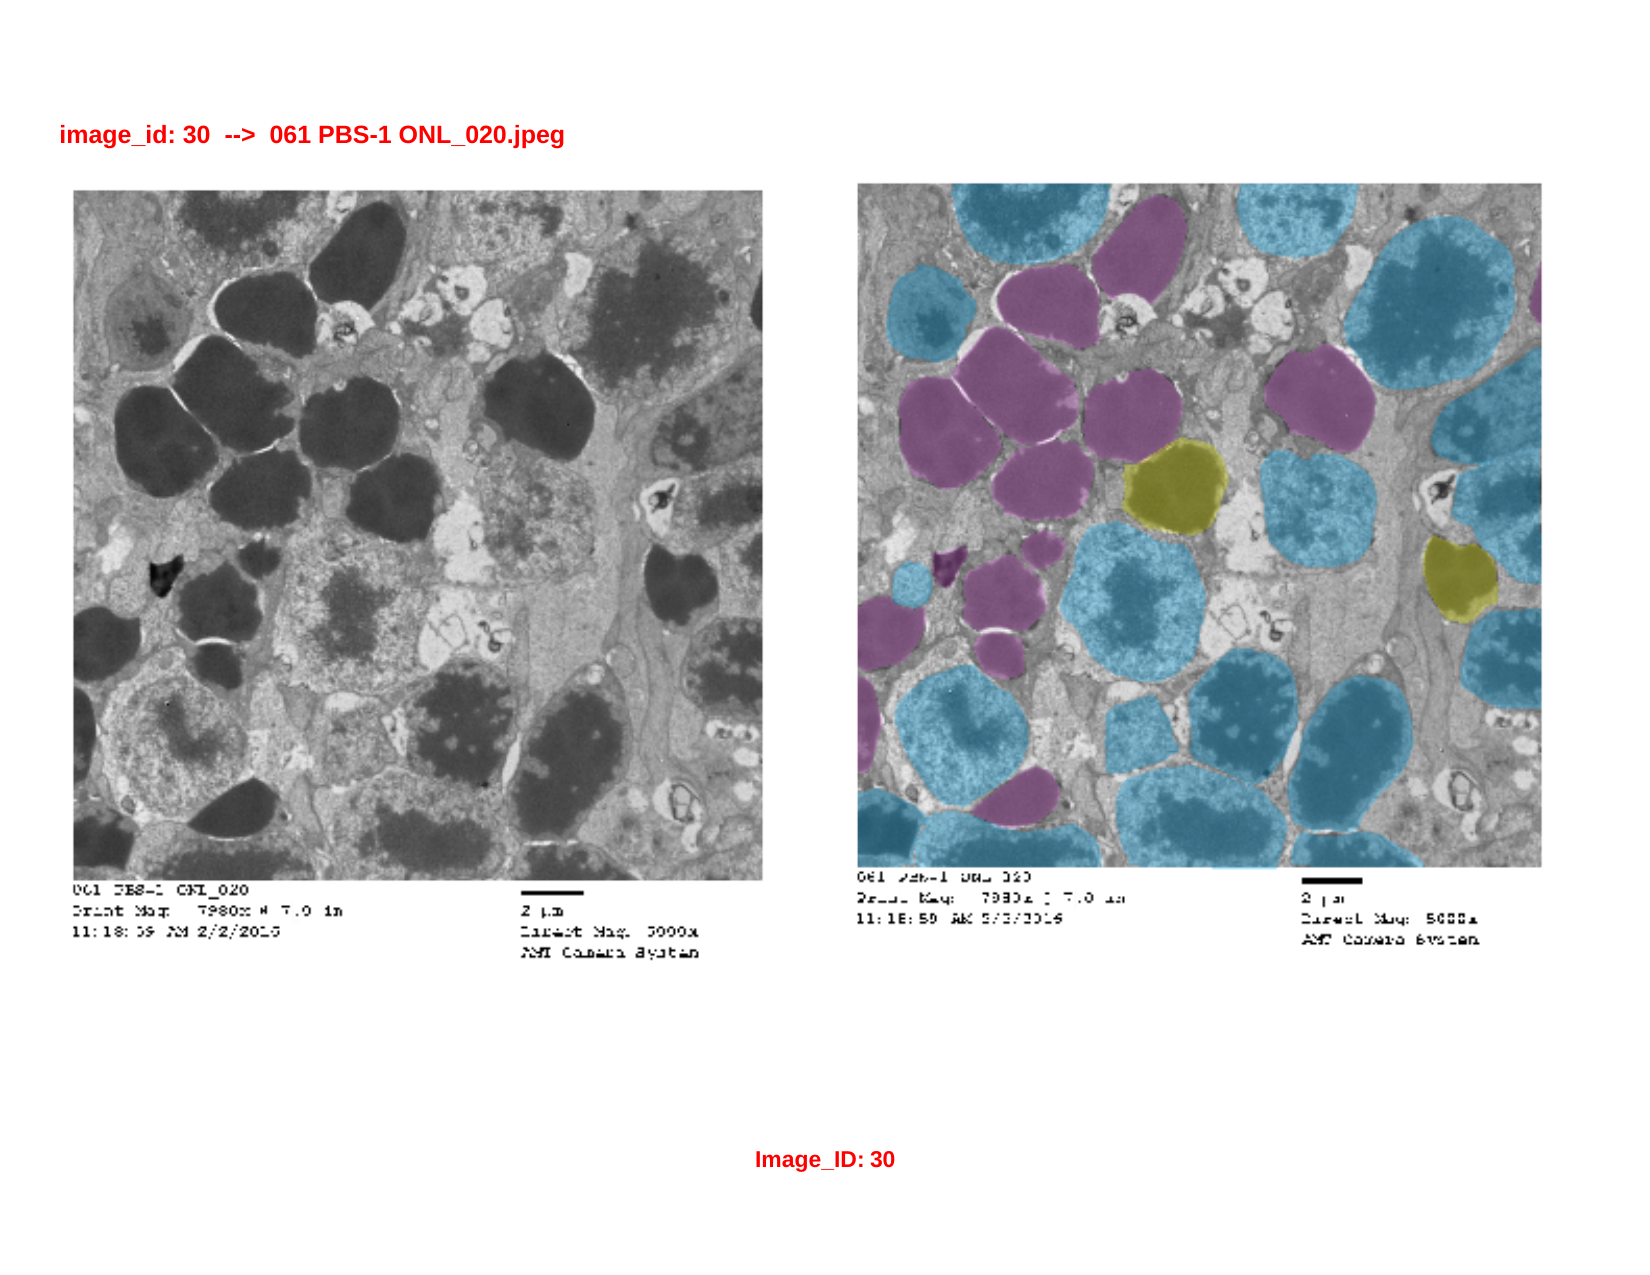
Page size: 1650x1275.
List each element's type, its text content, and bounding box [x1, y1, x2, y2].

picture [839, 146, 1649, 991]
text image_id: 30 --> 061 PBS-1 ONL_020.jpeg [59, 118, 810, 148]
picture [59, 178, 776, 1000]
